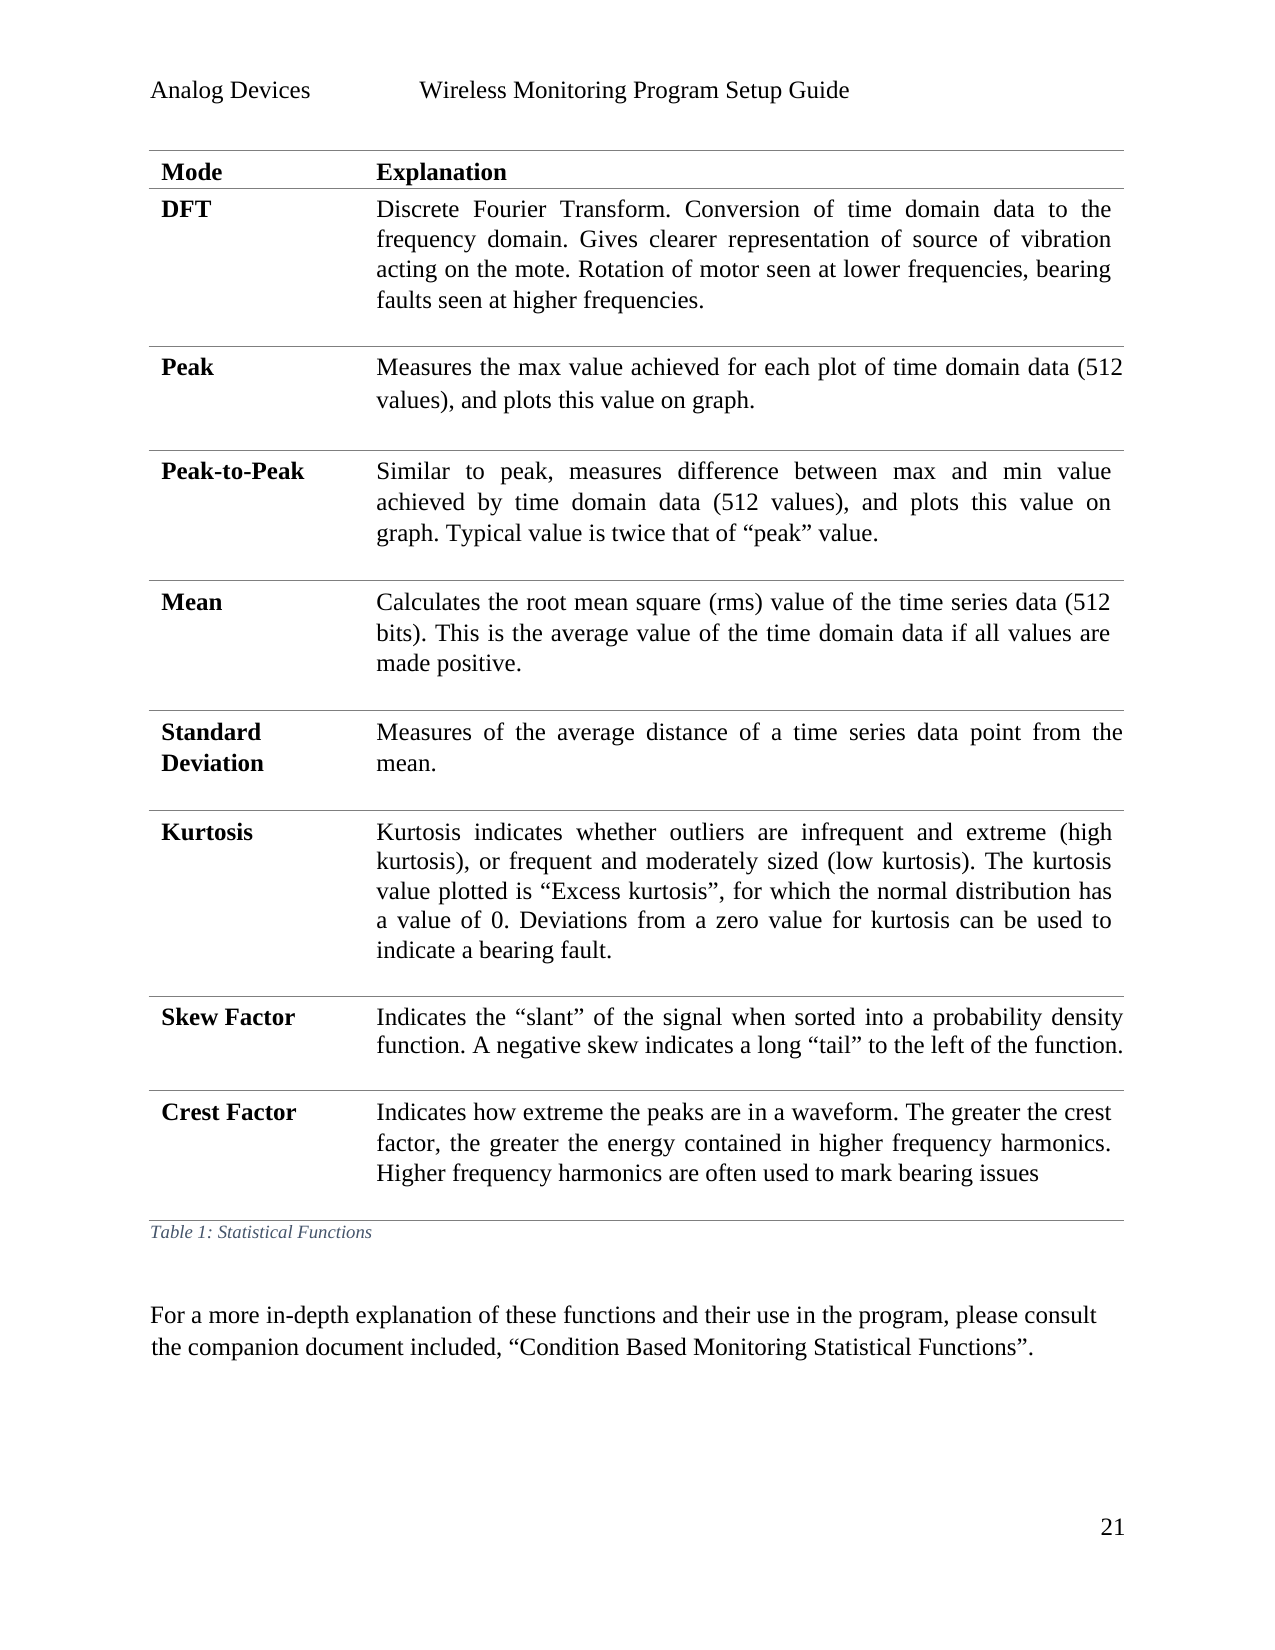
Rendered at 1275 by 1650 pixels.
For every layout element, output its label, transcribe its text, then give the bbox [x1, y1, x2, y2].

table_cell Measures of the average distance of a time series data point from the mean. [376, 711, 1124, 810]
table_cell Measures the max value achieved for each plot of time domain data (512 values), and plots this value on graph. [376, 347, 1124, 449]
table_cell Standard Deviation [149, 711, 376, 810]
table_cell Skew Factor [149, 997, 376, 1090]
table_cell Similar to peak, measures difference between max and min value achieved by time domain data (512 values), and plots this value on graph. Typical value is twice that of “peak” value. [376, 451, 1124, 580]
text For a more in-depth explanation of these functions and their use in the program, please consult the companion document included, “Condition Based Monitoring Statistical Functions”. [150, 1300, 1126, 1361]
table_cell Peak [149, 347, 376, 449]
table_cell DFT [149, 189, 376, 346]
table_cell Calculates the root mean square (rms) value of the time series data (512 bits). This is the average value of the time domain data if all values are made positive. [376, 581, 1124, 710]
table_cell Indicates how extreme the peaks are in a waveform. The greater the crest factor, the greater the energy contained in higher frequency harmonics. Higher frequency harmonics are often used to mark bearing issues [376, 1091, 1124, 1220]
table_cell Discrete Fourier Transform. Conversion of time domain data to the frequency domain. Gives clearer representation of source of vibration acting on the mote. Rotation of motor seen at lower frequencies, bearing faults seen at higher frequencies. [376, 189, 1124, 346]
table_cell Mean [149, 581, 376, 710]
table_header Mode [149, 151, 376, 188]
table_cell Kurtosis indicates whether outliers are infrequent and extreme (high kurtosis), or frequent and moderately sized (low kurtosis). The kurtosis value plotted is “Excess kurtosis”, for which the normal distribution has a value of 0. Deviations from a zero value for kurtosis can be used to indicate a bearing fault. [376, 811, 1124, 996]
table_cell Crest Factor [149, 1091, 376, 1220]
table_header Explanation [376, 151, 1124, 188]
text Table 1: Statistical Functions [150, 1221, 1206, 1243]
table_cell Kurtosis [149, 811, 376, 996]
table_cell Indicates the “slant” of the signal when sorted into a probability density function. A negative skew indicates a long “tail” to the left of the function. [376, 997, 1124, 1090]
table_cell Peak-to-Peak [149, 451, 376, 580]
